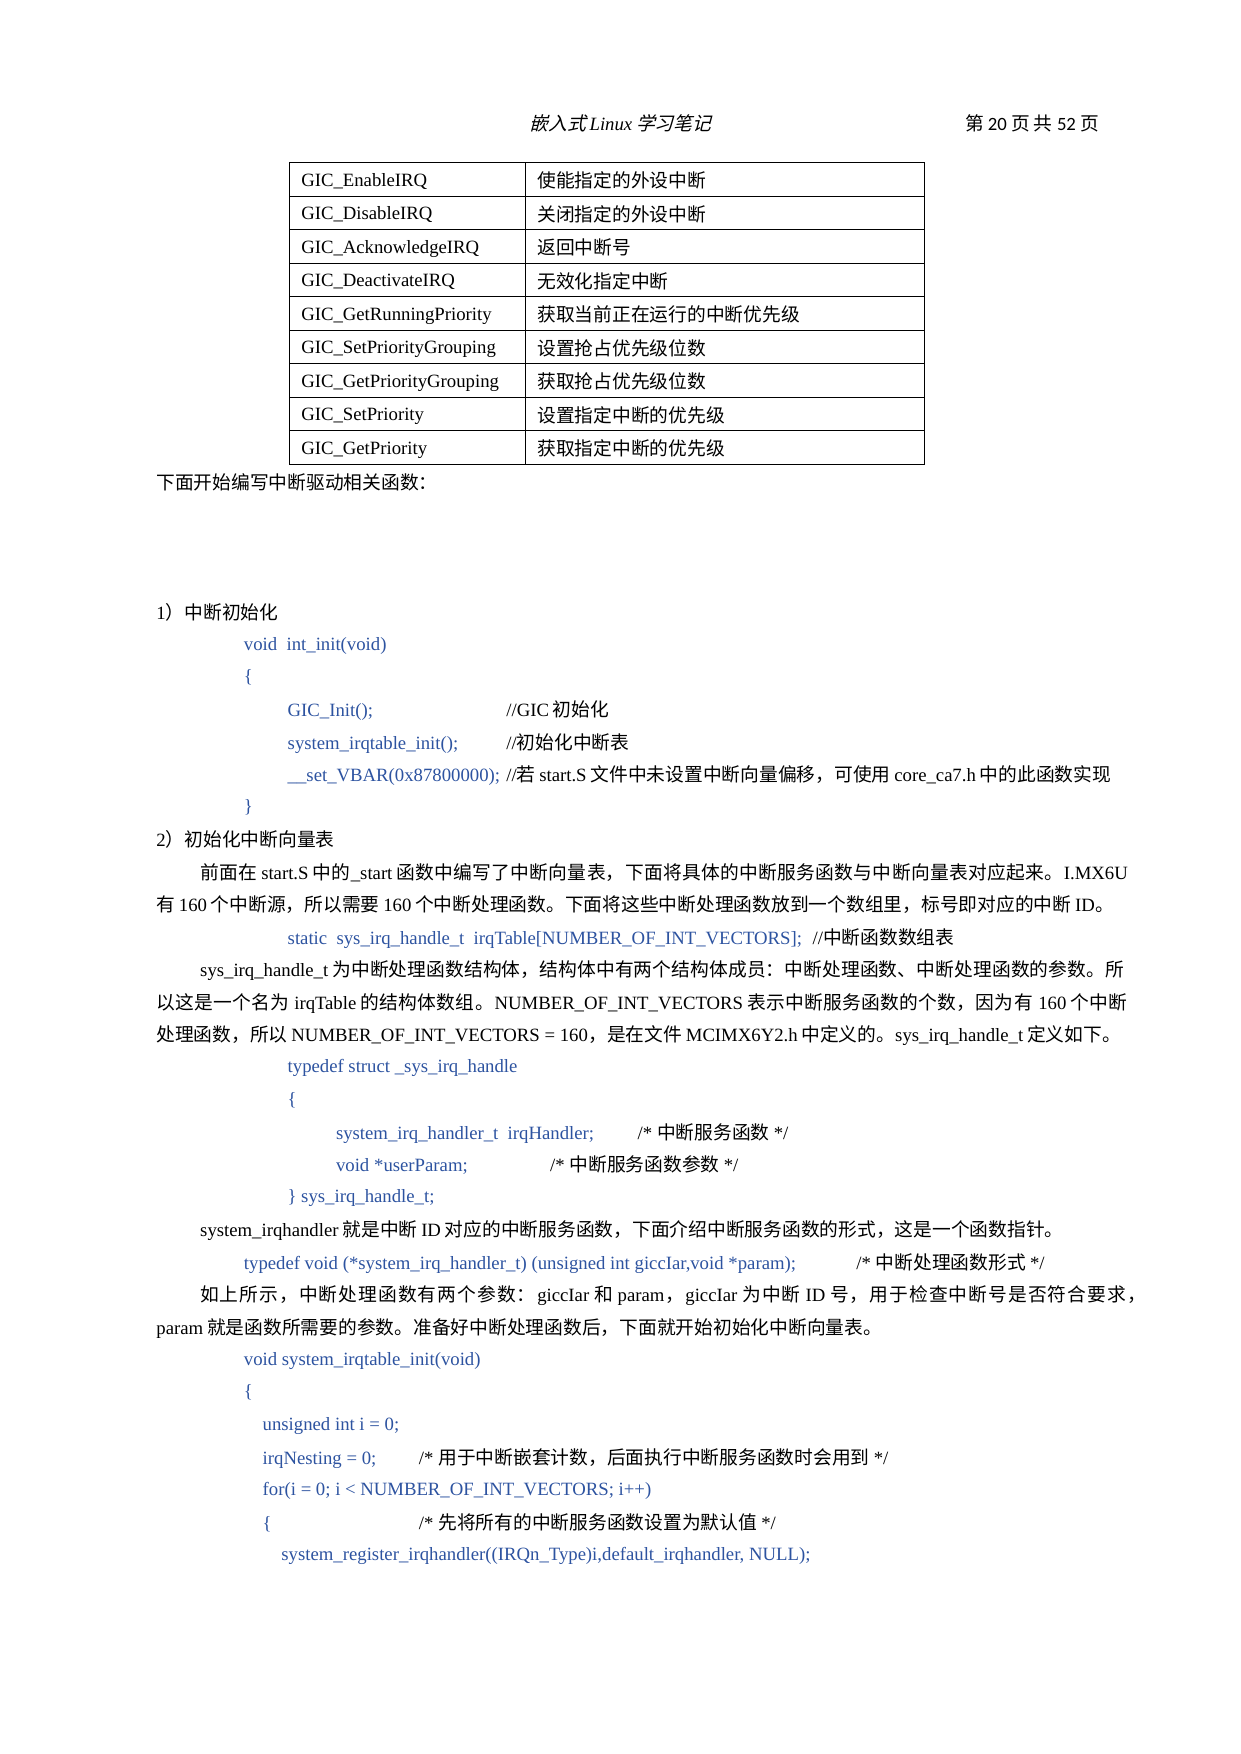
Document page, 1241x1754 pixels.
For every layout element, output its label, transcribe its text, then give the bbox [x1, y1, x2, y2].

table_cell 获取指定中断的优先级 [526, 431, 924, 464]
text } [200, 790, 1128, 822]
text 下面开始编写中断驱动相关函数： [112, 465, 1128, 497]
table_cell 设置抢占优先级位数 [526, 331, 924, 363]
text { [244, 1082, 1128, 1115]
text unsigned int i = 0; [200, 1407, 1128, 1440]
table_cell GIC_EnableIRQ [290, 163, 525, 196]
table_cell 使能指定的外设中断 [526, 163, 924, 196]
text void int_init(void) [112, 627, 1128, 660]
text irqNesting = 0; /* 用于中断嵌套计数，后面执行中断服务函数时会用到 */ [200, 1440, 1128, 1472]
text { [200, 660, 1128, 692]
text 1）中断初始化 [112, 595, 1128, 627]
table_cell GIC_GetPriority [290, 431, 525, 464]
table_cell 获取抢占优先级位数 [526, 364, 924, 397]
text sys_irq_handle_t为中断处理函数结构体，结构体中有两个结构体成员：中断处理函数、中断处理函数的参数。所以这是一个名为irqTable的结构体数组。NUMBER_OF_INT_VECTORS表示中断服务函数的个数，因为有160个中断处理函数，所以NUMBER_OF_INT_VECTORS = 160，是在文件MCIMX6Y2.h中定义的。sys_irq_handle_t定义如下。 [156, 952, 1128, 1050]
table_cell 返回中断号 [526, 230, 924, 263]
text for(i = 0; i < NUMBER_OF_INT_VECTORS; i++) [200, 1472, 1128, 1505]
text system_irqtable_init(); //初始化中断表 [112, 725, 1128, 757]
table_cell 无效化指定中断 [526, 264, 924, 296]
table_cell 获取当前正在运行的中断优先级 [526, 297, 924, 330]
text typedef void (*system_irq_handler_t) (unsigned int giccIar,void *param); /* 中断处理函数形式 */ [200, 1245, 1128, 1277]
table_cell GIC_AcknowledgeIRQ [290, 230, 525, 263]
text __set_VBAR(0x87800000); //若start.S文件中未设置中断向量偏移，可使用core_ca7.h中的此函数实现 [112, 757, 1128, 790]
table_cell GIC_GetRunningPriority [290, 297, 525, 330]
table_cell GIC_DisableIRQ [290, 197, 525, 229]
table_cell GIC_GetPriorityGrouping [290, 364, 525, 397]
text system_irqhandler就是中断ID对应的中断服务函数，下面介绍中断服务函数的形式，这是一个函数指针。 [156, 1212, 1128, 1245]
text void *userParam; /* 中断服务函数参数 */ [200, 1147, 1128, 1180]
text } sys_irq_handle_t; [244, 1180, 1128, 1212]
text system_register_irqhandler((IRQn_Type)i,default_irqhandler, NULL); [200, 1537, 1128, 1570]
table_cell GIC_SetPriorityGrouping [290, 331, 525, 363]
text 2）初始化中断向量表 [112, 822, 1128, 855]
table_cell GIC_SetPriority [290, 398, 525, 430]
text GIC_Init(); //GIC初始化 [112, 692, 1128, 725]
text static sys_irq_handle_t irqTable[NUMBER_OF_INT_VECTORS]; //中断函数数组表 [244, 920, 1128, 952]
text 如上所示，中断处理函数有两个参数：giccIar和param，giccIar为中断ID号，用于检查中断号是否符合要求，param就是函数所需要的参数。准备好中断处理函数后，下面就开始初始化中断向量表。 [156, 1277, 1128, 1342]
text { /* 先将所有的中断服务函数设置为默认值 */ [200, 1505, 1128, 1537]
table_cell 设置指定中断的优先级 [526, 398, 924, 430]
text 前面在start.S中的_start函数中编写了中断向量表，下面将具体的中断服务函数与中断向量表对应起来。I.MX6U有160个中断源，所以需要160个中断处理函数。下面将这些中断处理函数放到一个数组里，标号即对应的中断ID。 [156, 855, 1128, 920]
table_cell GIC_DeactivateIRQ [290, 264, 525, 296]
text system_irq_handler_t irqHandler; /* 中断服务函数 */ [200, 1115, 1128, 1147]
text typedef struct _sys_irq_handle [200, 1050, 1128, 1082]
table_cell 关闭指定的外设中断 [526, 197, 924, 229]
text { [200, 1375, 1128, 1407]
text void system_irqtable_init(void) [200, 1342, 1128, 1375]
